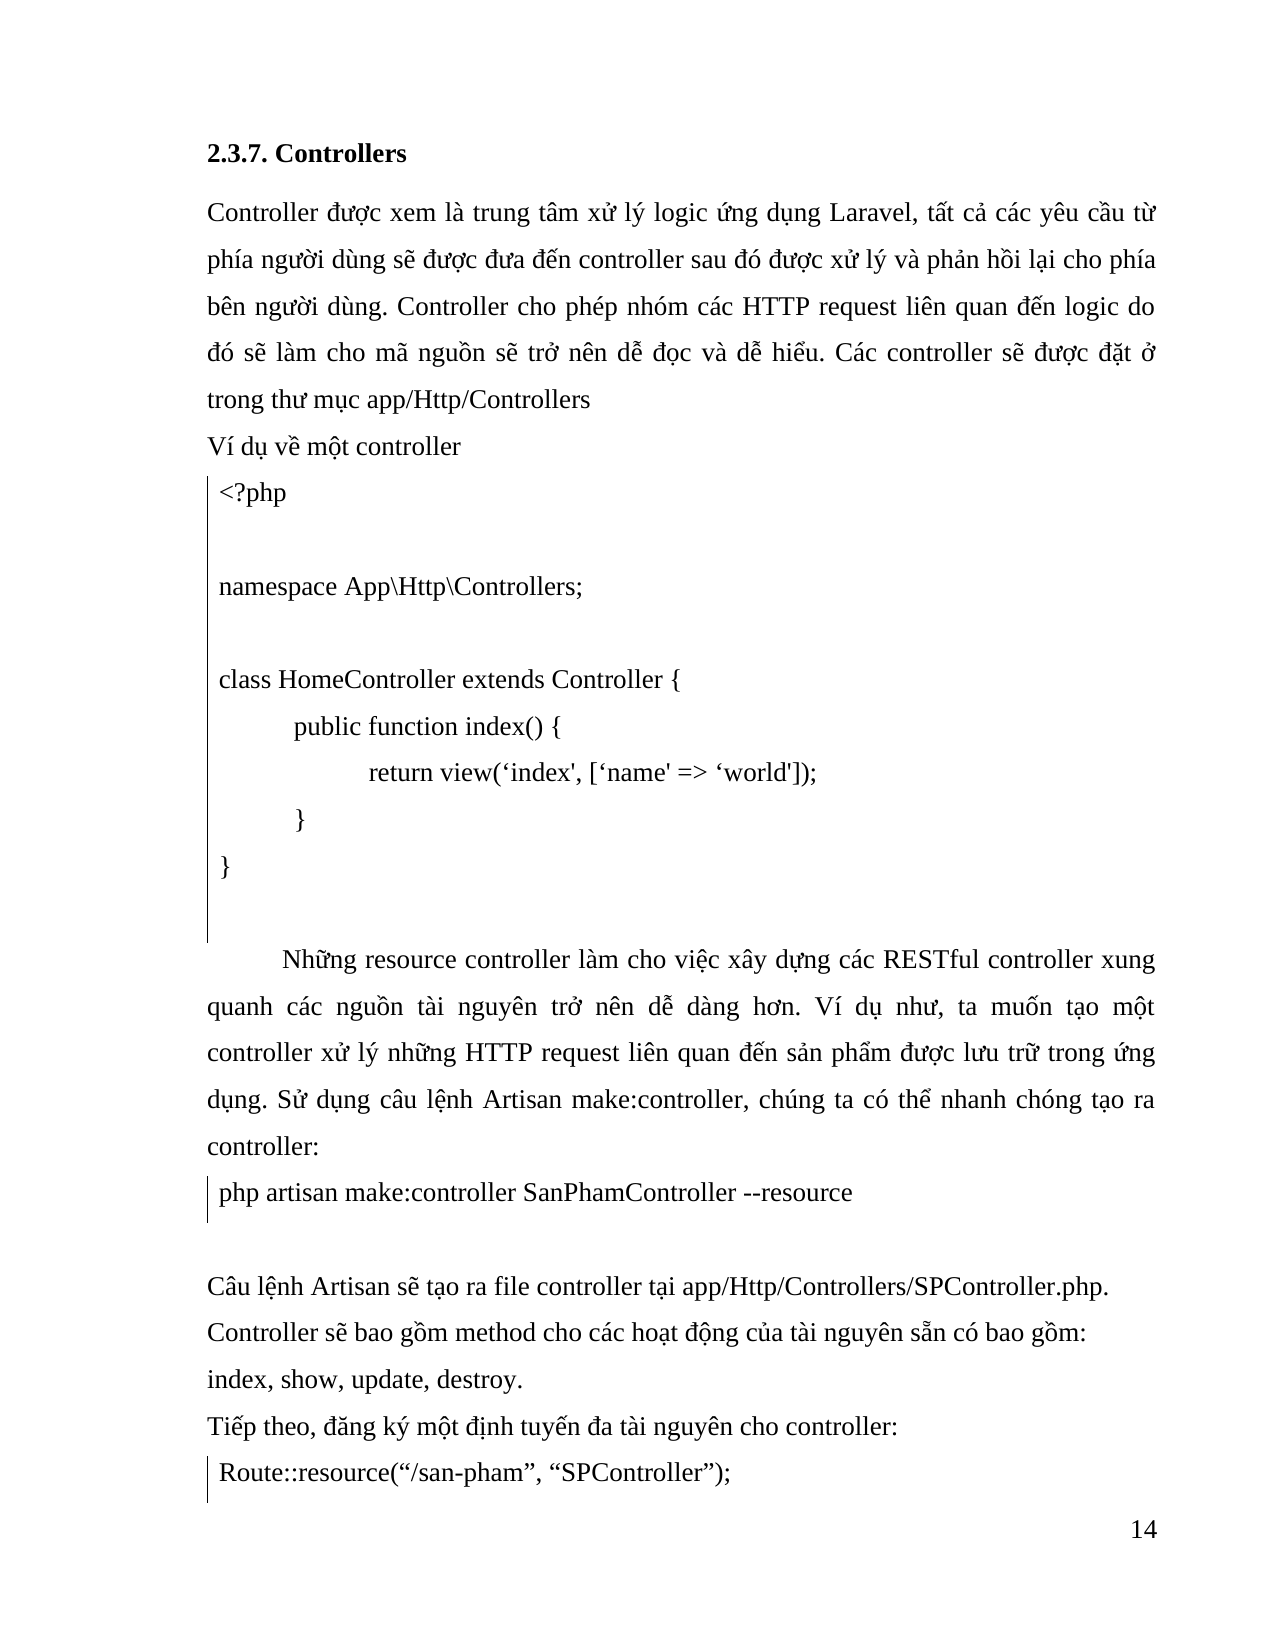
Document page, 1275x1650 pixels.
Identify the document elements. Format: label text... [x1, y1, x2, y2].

text Ví dụ về một controller [207, 430, 1157, 461]
subtitle Controllers [207, 137, 1157, 168]
text Những resource controller làm cho việc xây dựng các RESTful controller xung quanh các nguồn tài nguyên trở nên dễ dàng hơn. Ví dụ như, ta muốn tạo một controller xử lý những HTTP request liên quan đến sản phẩm được lưu trữ trong ứng dụng. Sử dụng câu lệnh Artisan make:controller, chúng ta có thể nhanh chóng tạo ra controller: [207, 943, 1157, 1161]
table_header Route::resource(“/san-pham”, “SPController”); [208, 1456, 1157, 1503]
text Câu lệnh Artisan sẽ tạo ra file controller tại app/Http/Controllers/SPController.php. Controller sẽ bao gồm method cho các hoạt động của tài nguyên sẵn có bao gồm: index, show, update, destroy. [207, 1270, 1157, 1394]
table_header <?php namespace App\Http\Controllers; class HomeController extends Controller { public function index() { return view(‘index', [‘name' => ‘world']); } } [208, 476, 1157, 943]
text Controller được xem là trung tâm xử lý logic ứng dụng Laravel, tất cả các yêu cầu từ phía người dùng sẽ được đưa đến controller sau đó được xử lý và phản hồi lại cho phía bên người dùng. Controller cho phép nhóm các HTTP request liên quan đến logic do đó sẽ làm cho mã nguồn sẽ trở nên dễ đọc và dễ hiểu. Các controller sẽ được đặt ở trong thư mục app/Http/Controllers [207, 196, 1157, 414]
table_header php artisan make:controller SanPhamController --resource [208, 1176, 1157, 1223]
text Tiếp theo, đăng ký một định tuyến đa tài nguyên cho controller: [207, 1410, 1157, 1441]
